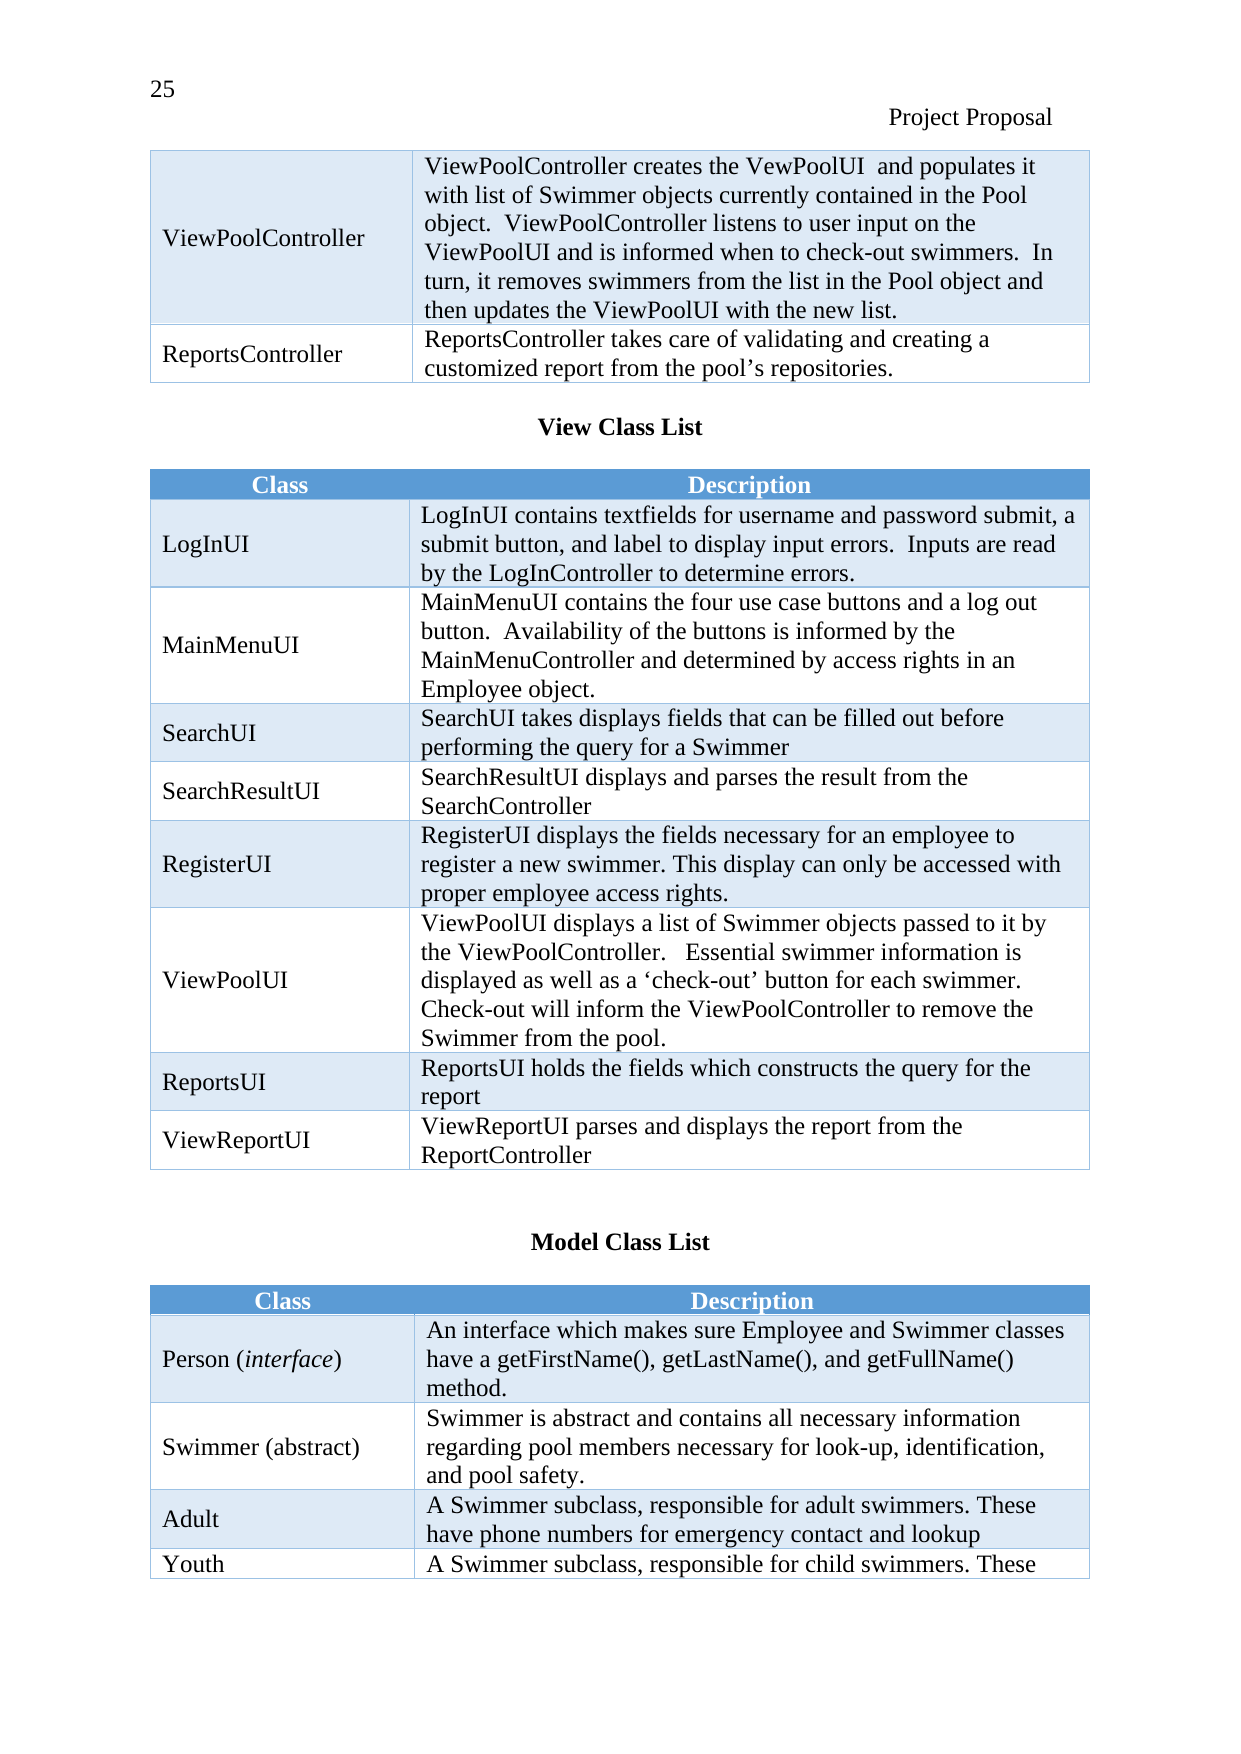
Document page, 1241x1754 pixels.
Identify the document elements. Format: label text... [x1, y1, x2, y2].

table_header Class [151, 1286, 414, 1314]
table_cell SearchUI takes displays fields that can be filled out before performing the query for a Swimmer [410, 704, 1089, 761]
table_cell ReportsController takes care of validating and creating a customized report from the pool’s repositories. [413, 325, 1089, 382]
table_cell Adult [151, 1490, 414, 1548]
table_cell ReportsUI [151, 1053, 409, 1110]
table_cell An interface which makes sure Employee and Swimmer classes have a getFirstName(), getLastName(), and getFullName() method. [415, 1316, 1089, 1402]
table_cell RegisterUI [151, 821, 409, 907]
table_cell LogInUI [151, 500, 409, 586]
table_cell LogInUI contains textfields for username and password submit, a submit button, and label to display input errors. Inputs are read by the LogInController to determine errors. [410, 500, 1089, 586]
table_cell A Swimmer subclass, responsible for adult swimmers. These have phone numbers for emergency contact and lookup [415, 1490, 1089, 1548]
table_cell MainMenuUI [151, 588, 409, 702]
table_cell ViewReportUI parses and displays the report from the ReportController [410, 1111, 1089, 1169]
table_cell ViewReportUI [151, 1111, 409, 1169]
table_cell Person (interface) [151, 1316, 414, 1402]
table_cell ReportsController [151, 325, 412, 382]
table_cell RegisterUI displays the fields necessary for an employee to register a new swimmer. This display can only be accessed with proper employee access rights. [410, 821, 1089, 907]
table_cell ViewPoolUI displays a list of Swimmer objects passed to it by the ViewPoolController. Essential swimmer information is displayed as well as a ‘check-out’ button for each swimmer. Check-out will inform the ViewPoolController to remove the Swimmer from the pool. [410, 908, 1089, 1052]
table_cell SearchResultUI displays and parses the result from the SearchController [410, 762, 1089, 819]
table_cell ReportsUI holds the fields which constructs the query for the report [410, 1053, 1089, 1110]
table_cell MainMenuUI contains the four use case buttons and a log out button. Availability of the buttons is informed by the MainMenuController and determined by access rights in an Employee object. [410, 588, 1089, 702]
table_cell ViewPoolUI [151, 908, 409, 1052]
table_cell ViewPoolController [151, 151, 412, 323]
table_cell Youth [151, 1549, 414, 1577]
table_header Class [151, 470, 409, 499]
table_cell ViewPoolController creates the VewPoolUI and populates it with list of Swimmer objects currently contained in the Pool object. ViewPoolController listens to user input on the ViewPoolUI and is informed when to check-out swimmers. In turn, it removes swimmers from the list in the Pool object and then updates the ViewPoolUI with the new list. [413, 151, 1089, 323]
text View Class List [150, 412, 1090, 441]
table_cell Swimmer (abstract) [151, 1403, 414, 1489]
table_cell SearchResultUI [151, 762, 409, 819]
table_header Description [415, 1286, 1089, 1314]
table_header Description [410, 470, 1089, 499]
table_cell Swimmer is abstract and contains all necessary information regarding pool members necessary for look-up, identification, and pool safety. [415, 1403, 1089, 1489]
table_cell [415, 1549, 1089, 1577]
text Model Class List [150, 1227, 1090, 1256]
table_cell SearchUI [151, 704, 409, 761]
